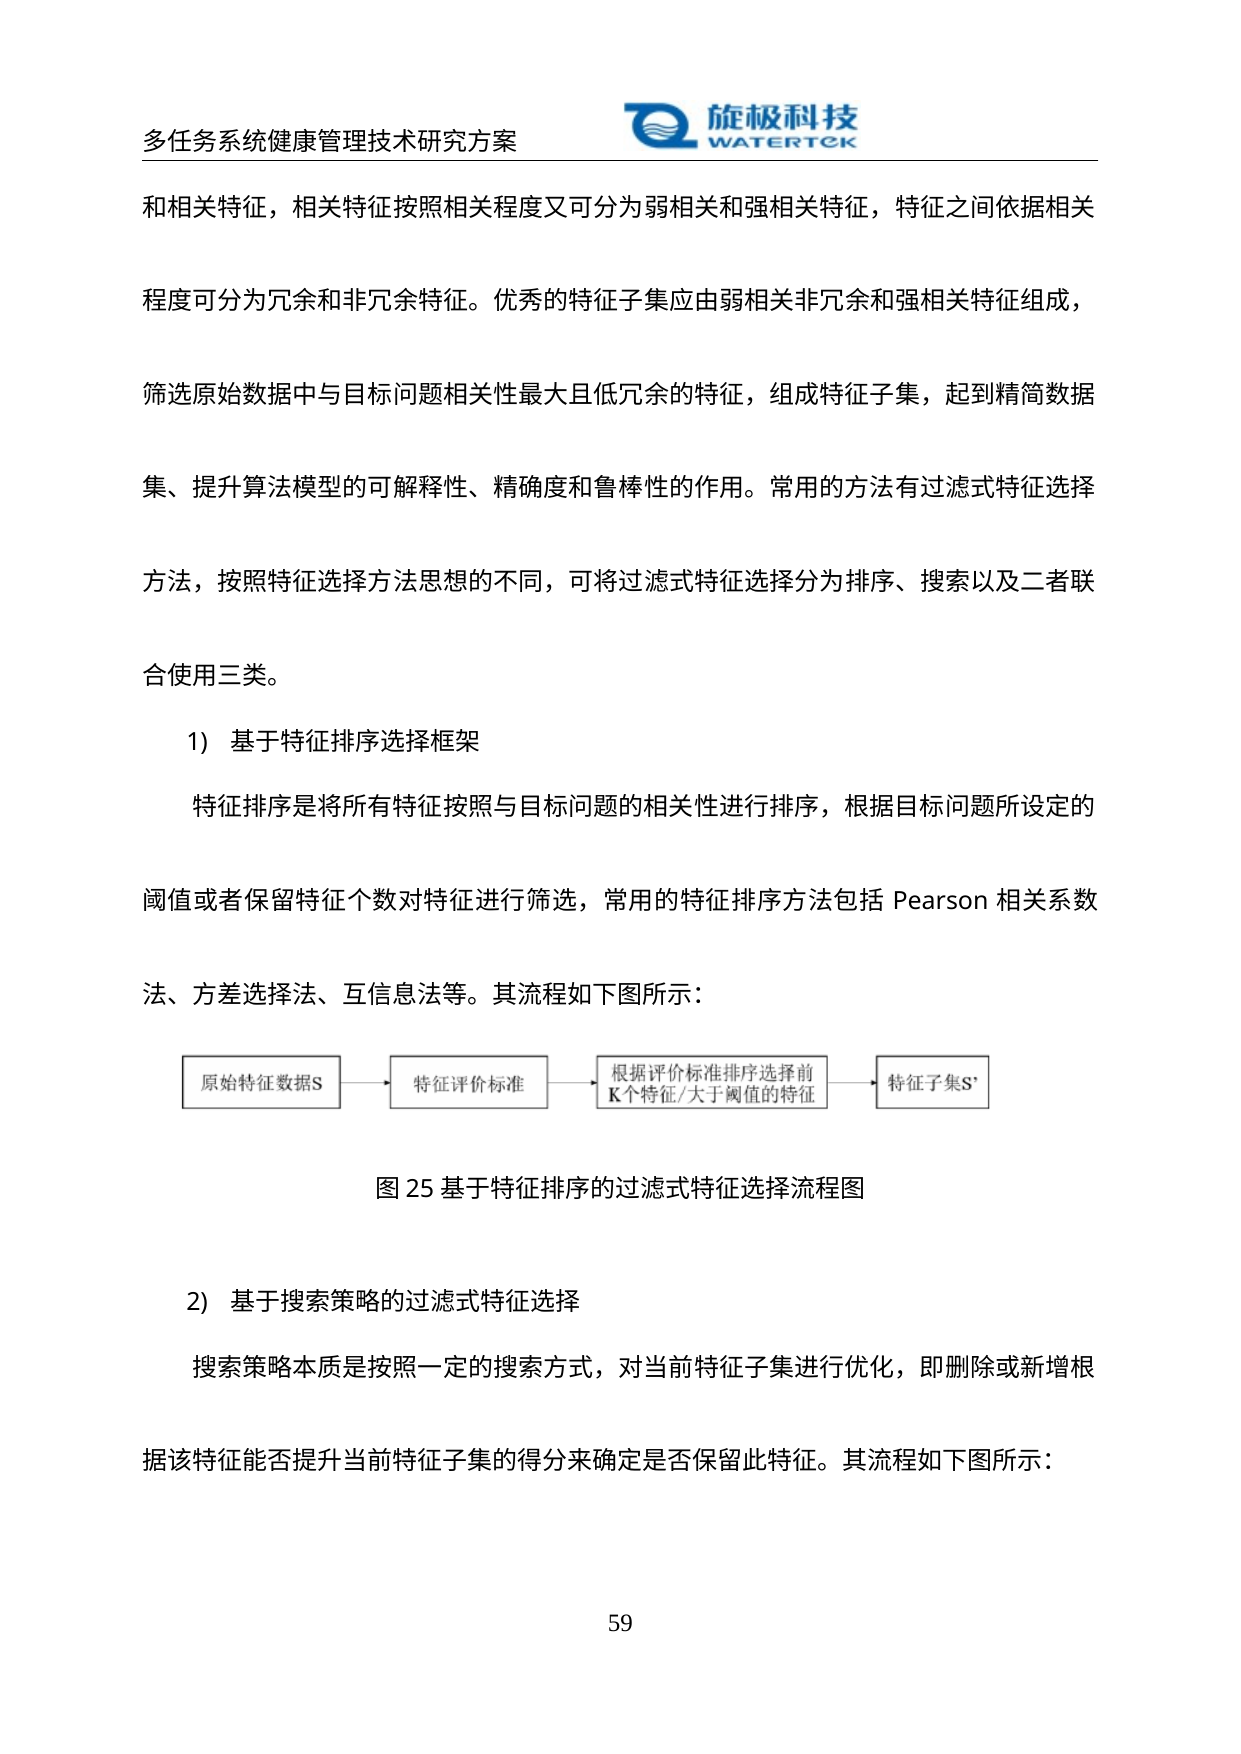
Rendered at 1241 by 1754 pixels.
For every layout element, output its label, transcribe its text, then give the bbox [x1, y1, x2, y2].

list 基于特征排序选择框架 [186, 721, 1098, 757]
picture [623, 100, 861, 151]
text 搜索策略本质是按照一定的搜索方式，对当前特征子集进行优化，即删除或新增根据该特征能否提升当前特征子集的得分来确定是否保留此特征。其流程如下图所示： [142, 1331, 1098, 1493]
list 基于搜索策略的过滤式特征选择 [186, 1281, 1098, 1318]
list 基于特征排序的过滤式特征选择流程图 [142, 1153, 1098, 1221]
picture [141, 1040, 1007, 1128]
text 特征排序是将所有特征按照与目标问题的相关性进行排序，根据目标问题所设定的阈值或者保留特征个数对特征进行筛选，常用的特征排序方法包括Pearson 相关系数法、方差选择法、互信息法等。其流程如下图所示： [142, 771, 1098, 1026]
